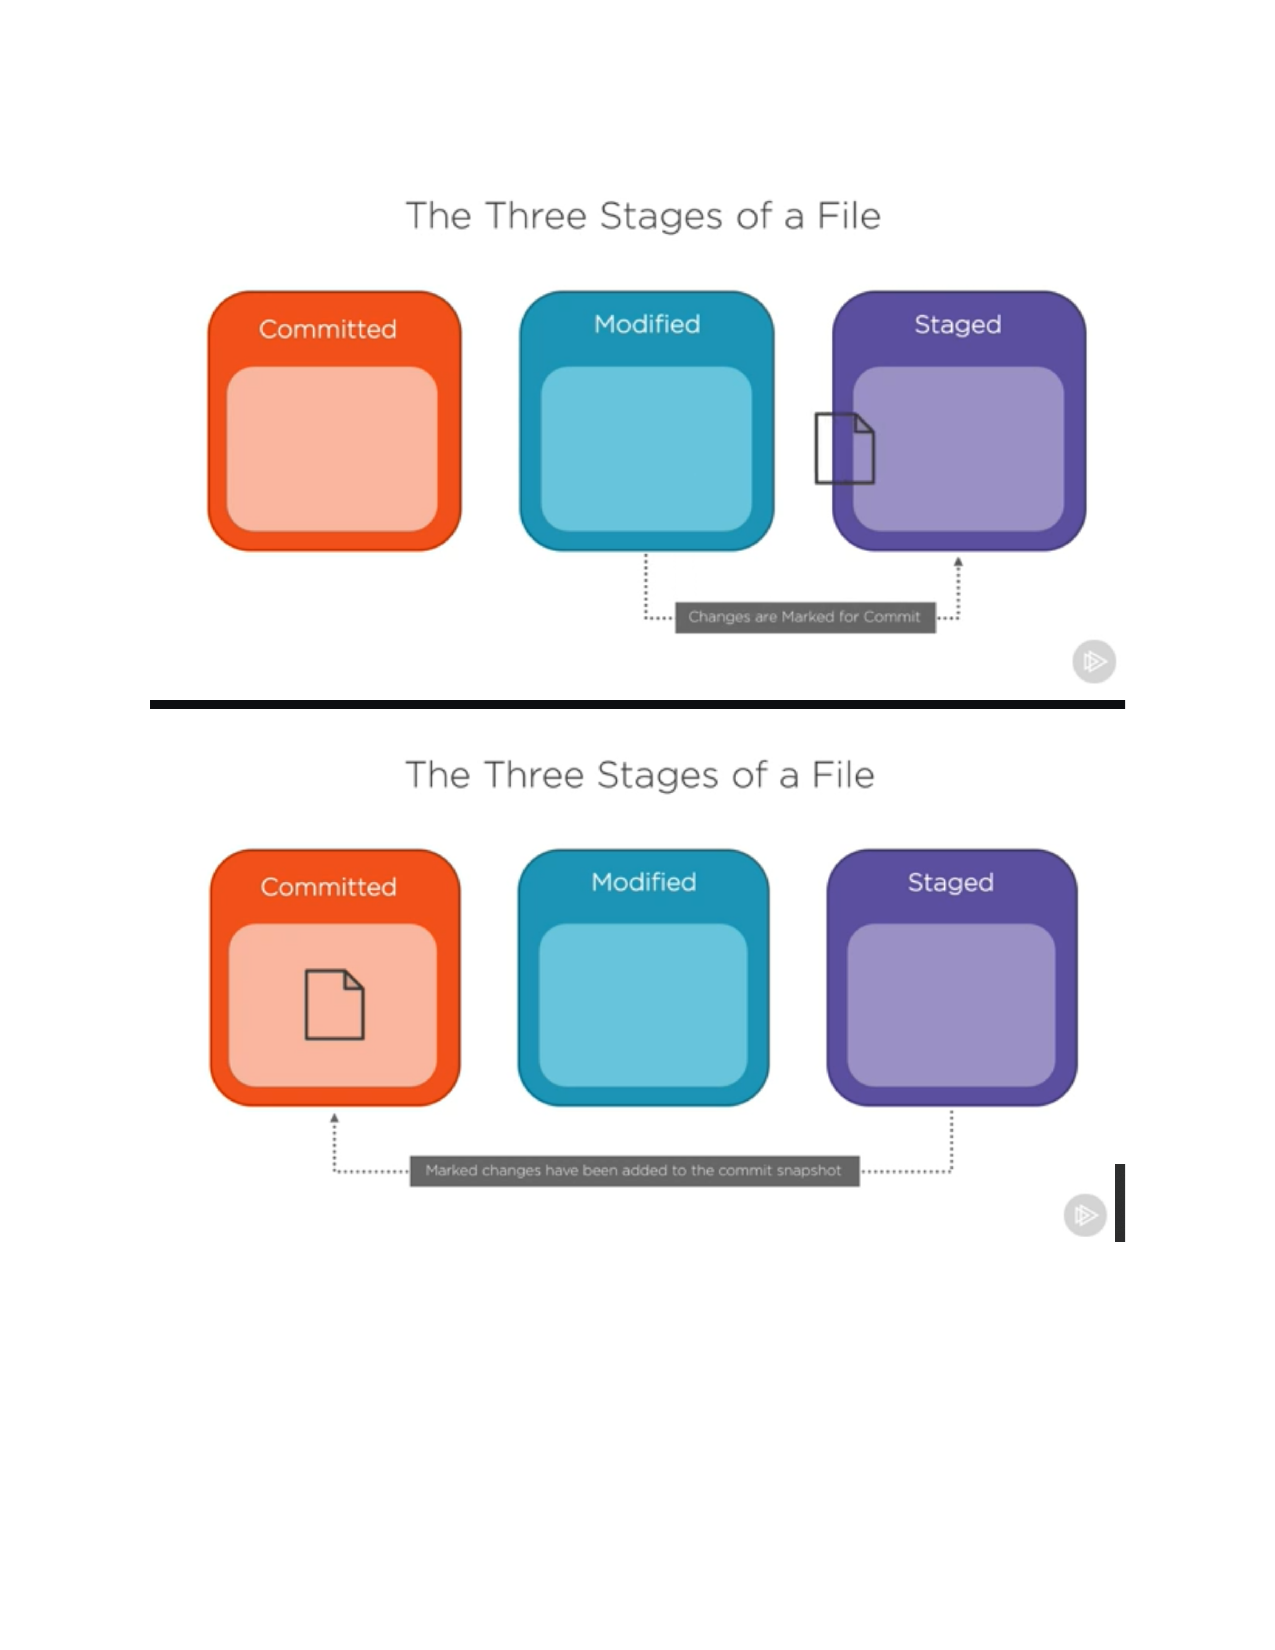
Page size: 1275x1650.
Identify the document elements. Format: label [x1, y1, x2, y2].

picture [150, 150, 1125, 698]
picture [150, 700, 1125, 1242]
